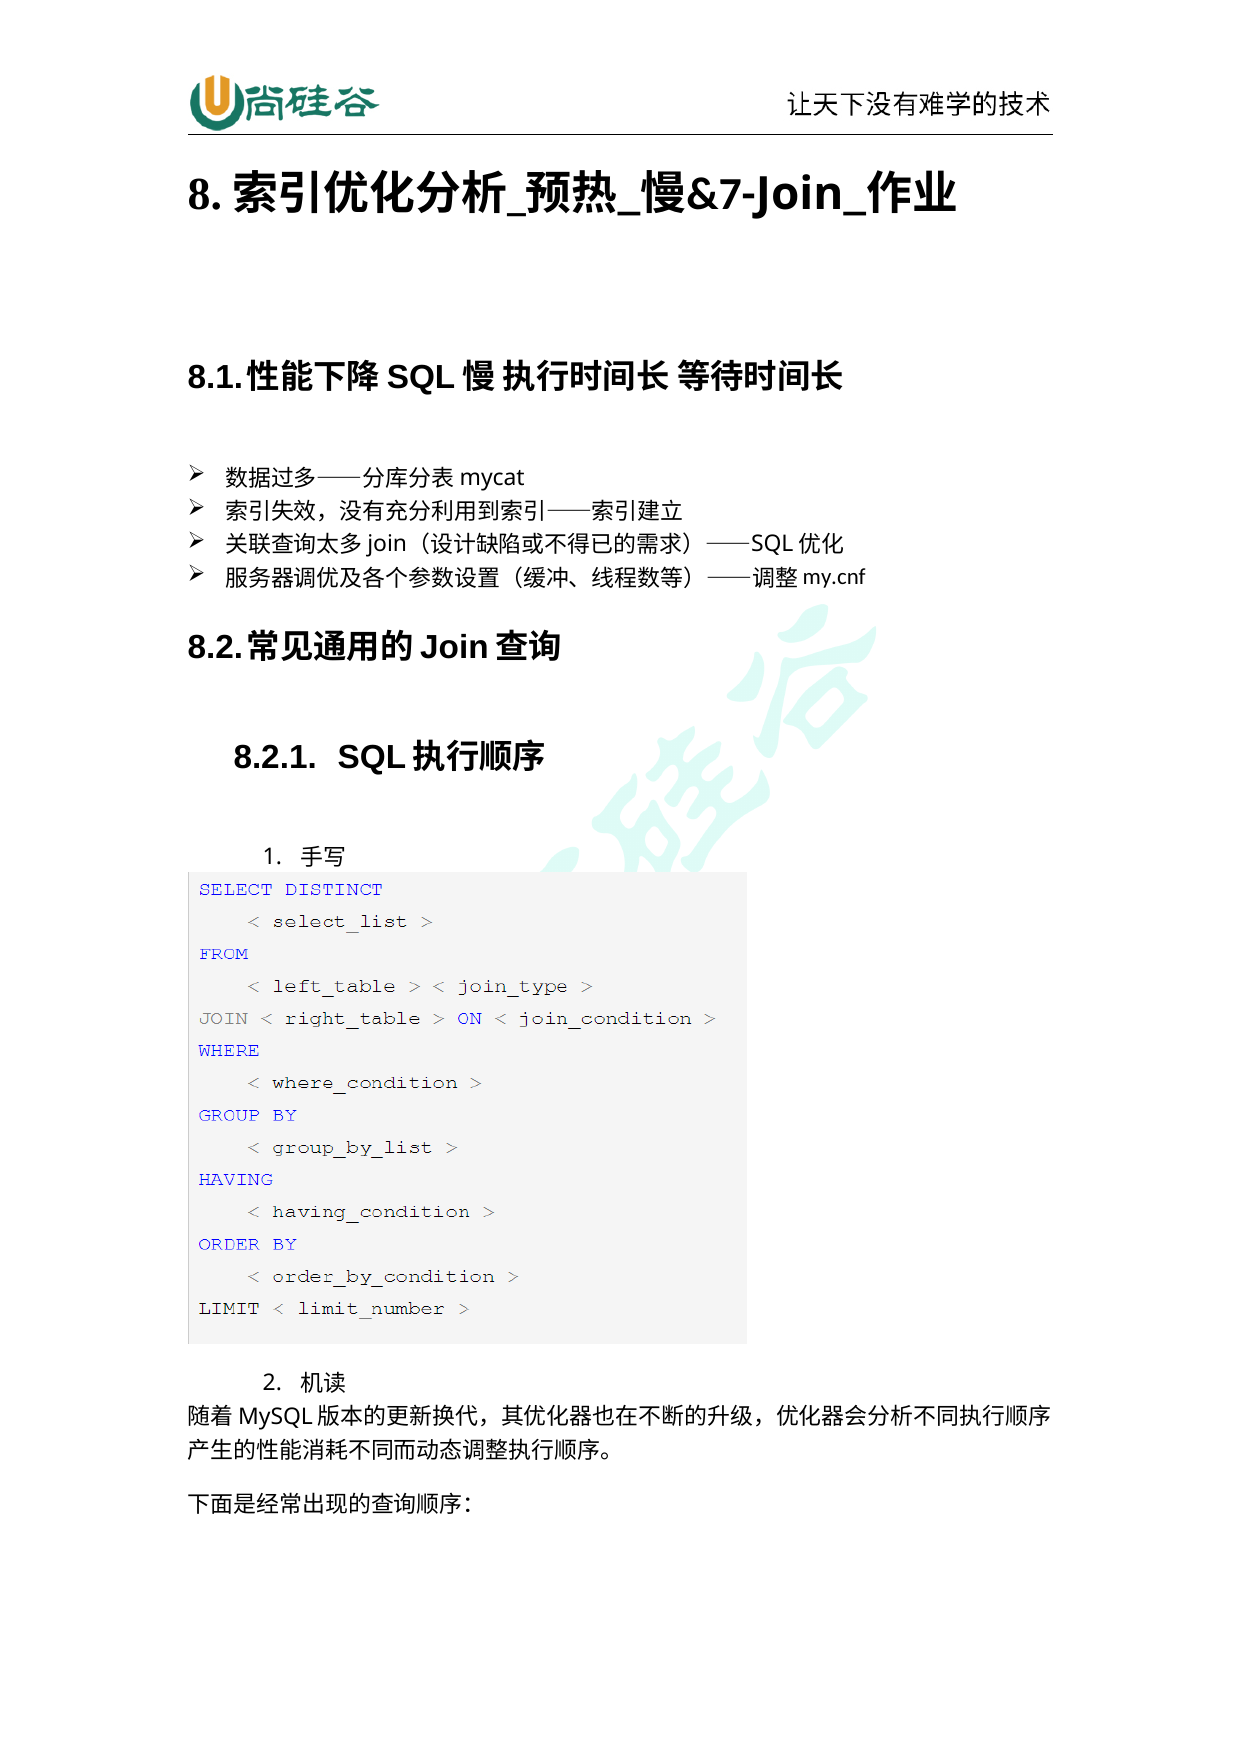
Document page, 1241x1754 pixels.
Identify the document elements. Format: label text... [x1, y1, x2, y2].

picture [187, 73, 1053, 132]
picture [187, 872, 747, 1344]
subtitle 常见通用的Join查询 [187, 620, 1053, 668]
list 关联查询太多join（设计缺陷或不得已的需求）——SQL优化 [187, 526, 1053, 559]
list 服务器调优及各个参数设置（缓冲、线程数等）——调整my.cnf [187, 559, 1053, 593]
text 随着MySQL版本的更新换代，其优化器也在不断的升级，优化器会分析不同执行顺序产生的性能消耗不同而动态调整执行顺序。 [187, 1398, 1053, 1465]
list 机读 [262, 1365, 1053, 1398]
list 手写 [262, 839, 1053, 872]
list 索引失效，没有充分利用到索引——索引建立 [187, 493, 1053, 526]
list 数据过多——分库分表 mycat [187, 460, 1053, 493]
subtitle 性能下降SQL慢 执行时间长 等待时间长 [187, 350, 1053, 398]
subtitle 索引优化分析_预热_慢&7-Join_作业 [187, 156, 1053, 223]
subtitle SQL执行顺序 [233, 729, 1053, 778]
text 下面是经常出现的查询顺序： [187, 1486, 1053, 1519]
